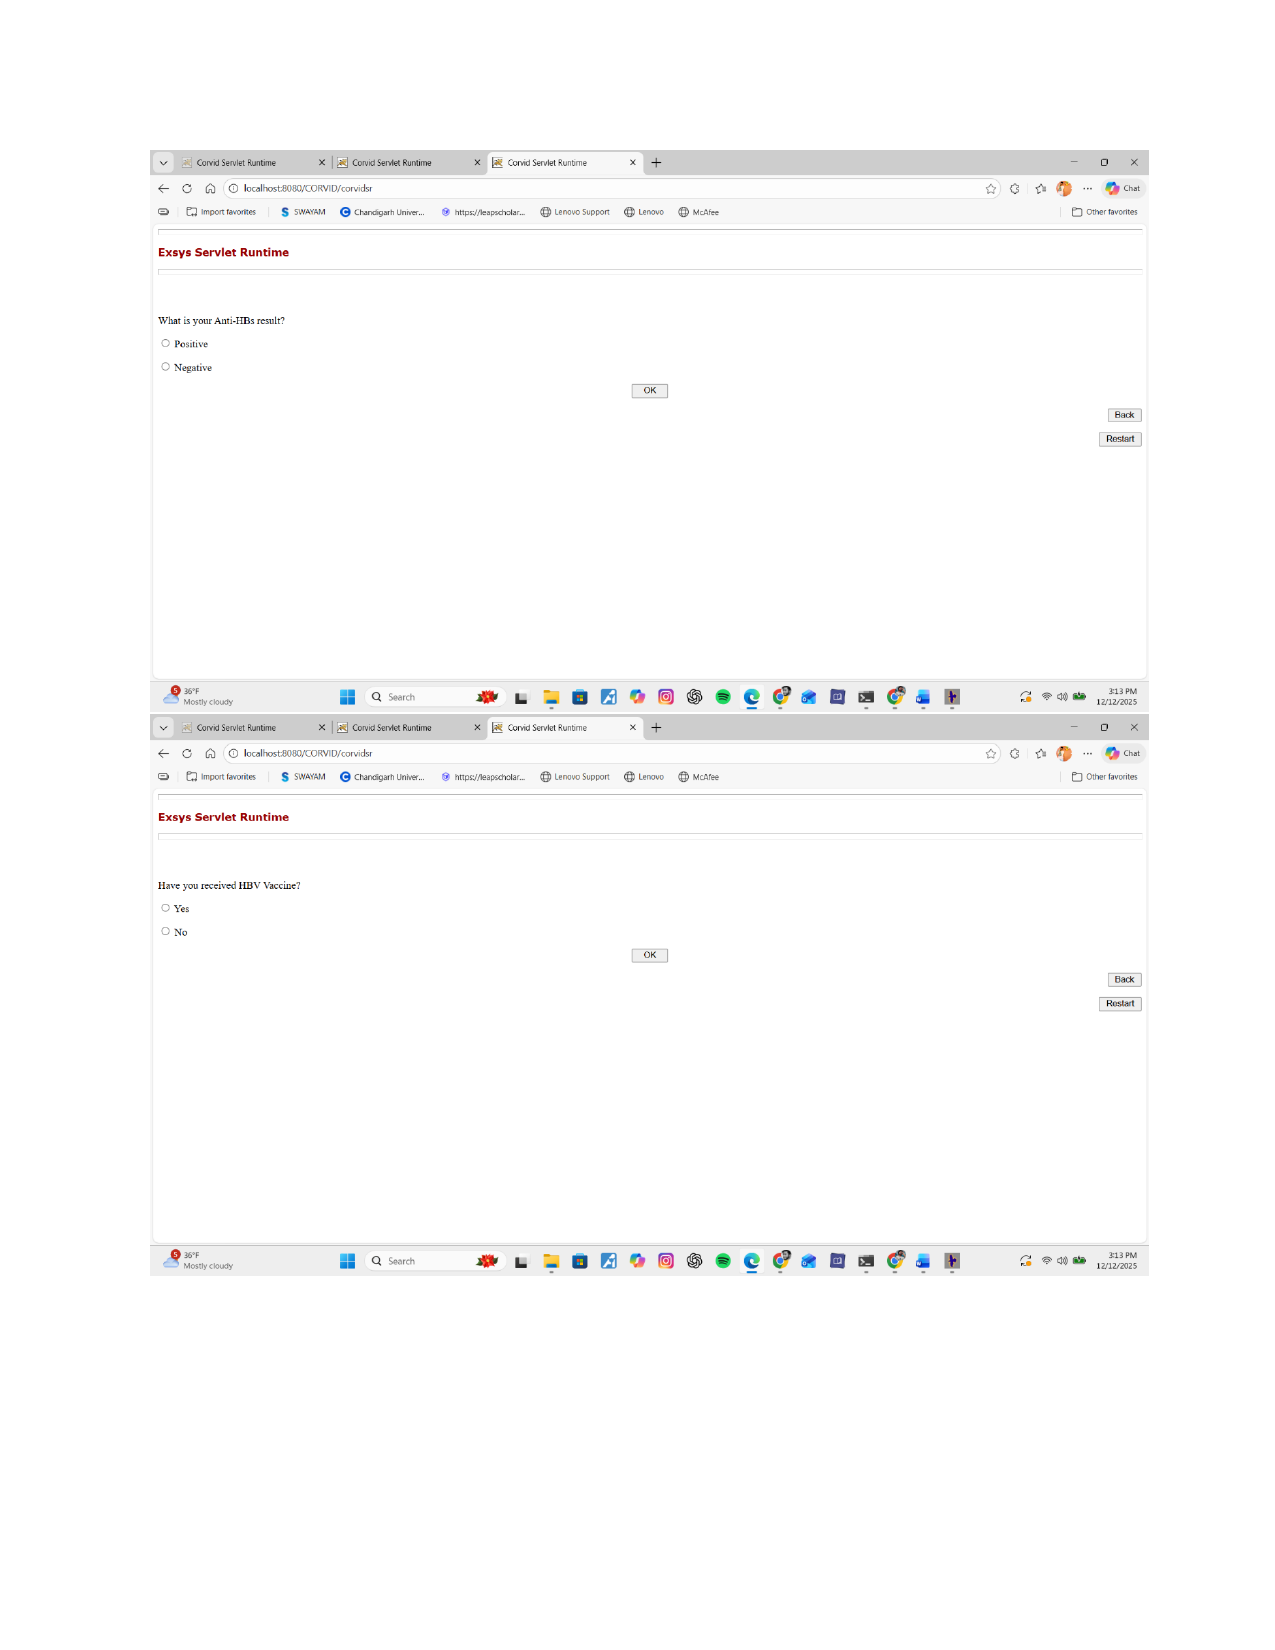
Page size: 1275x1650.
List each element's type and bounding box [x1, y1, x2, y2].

picture [150, 714, 1149, 1276]
picture [150, 150, 1149, 712]
